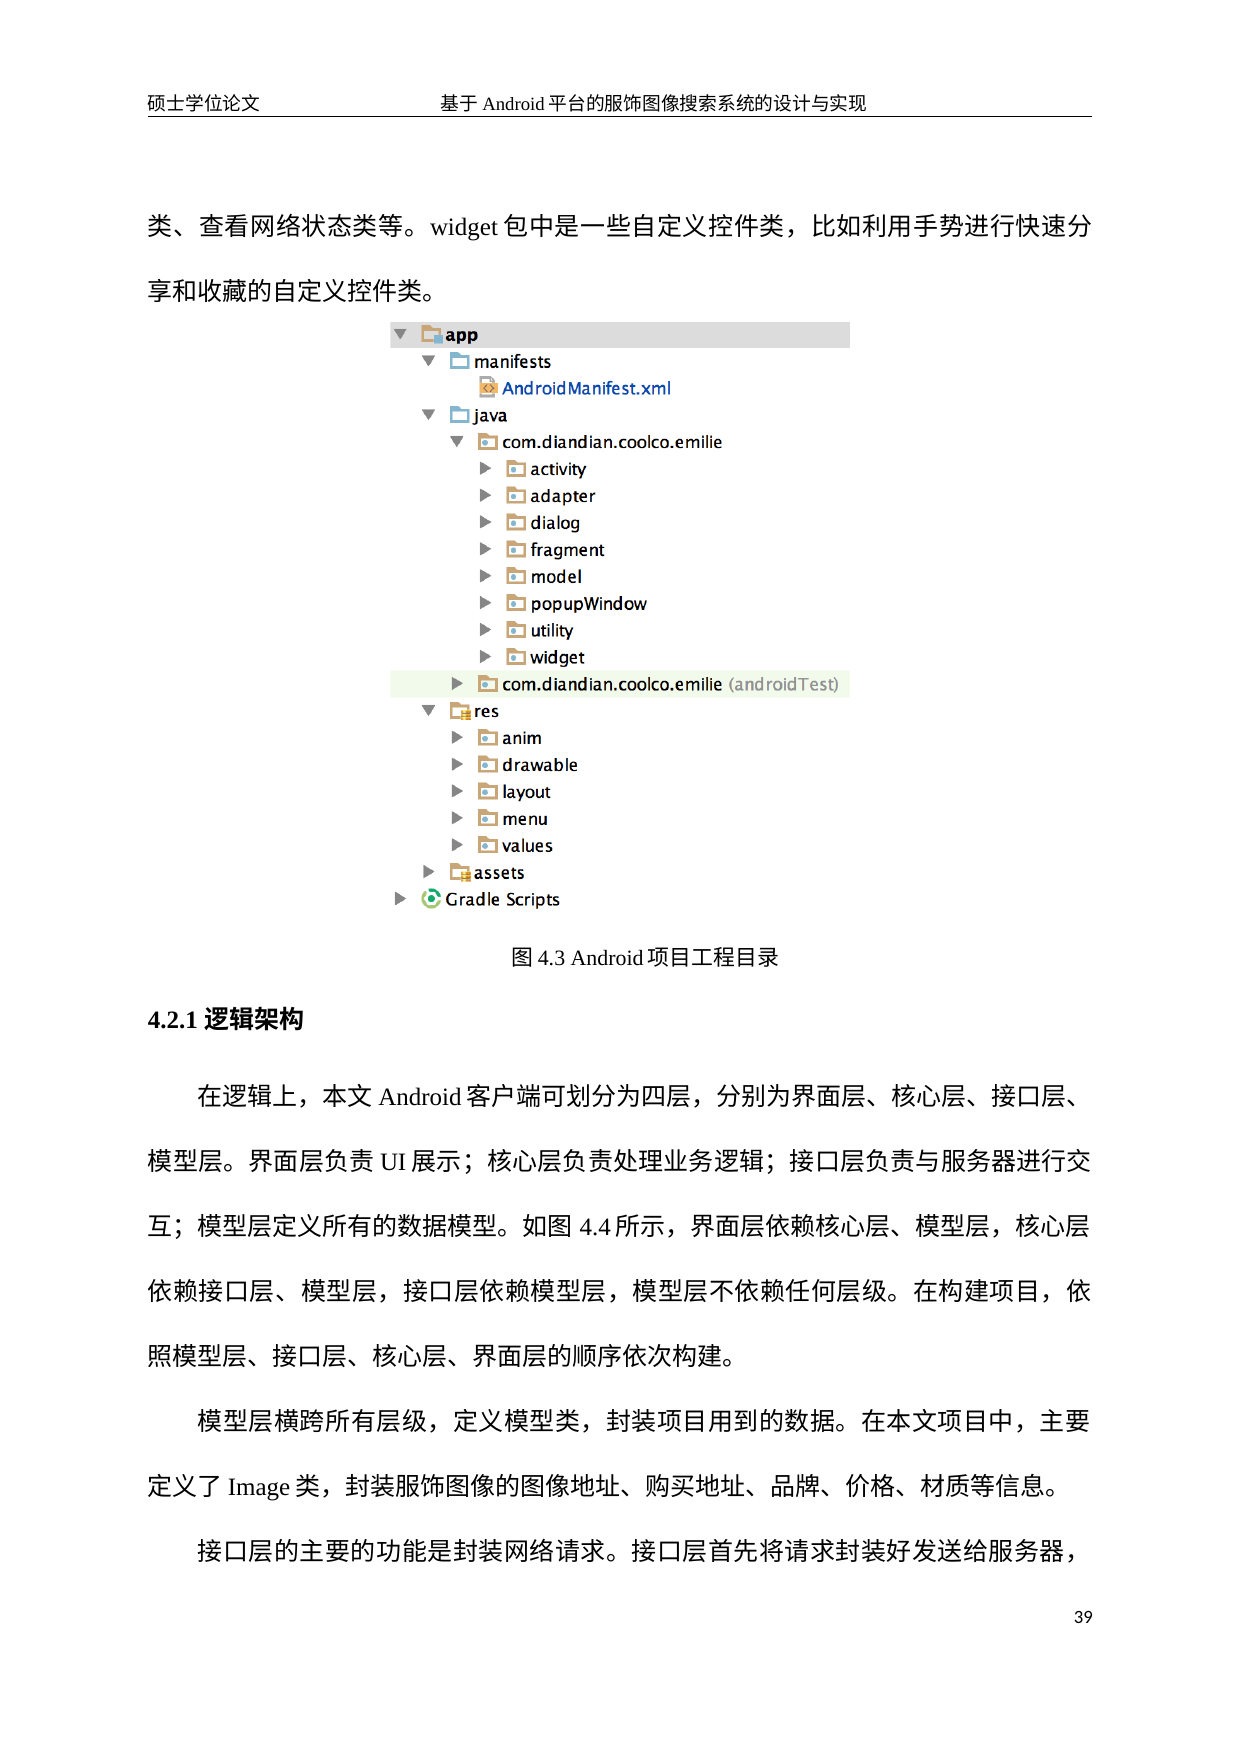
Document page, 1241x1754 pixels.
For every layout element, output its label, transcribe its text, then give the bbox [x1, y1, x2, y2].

list 模型层横跨所有层级，定义模型类，封装项目用到的数据。在本文项目中，主要定义了Image类，封装服饰图像的图像地址、购买地址、品牌、价格、材质等信息。 [148, 1387, 1092, 1517]
list 在逻辑上，本文Android客户端可划分为四层，分别为界面层、核心层、接口层、模型层。界面层负责UI展示；核心层负责处理业务逻辑；接口层负责与服务器进行交互；模型层定义所有的数据模型。如图4.4所示，界面层依赖核心层、模型层，核心层依赖接口层、模型层，接口层依赖模型层，模型层不依赖任何层级。在构建项目，依照模型层、接口层、核心层、界面层的顺序依次构建。 [148, 1062, 1092, 1387]
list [148, 192, 1092, 322]
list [148, 1517, 1092, 1582]
picture [390, 322, 850, 918]
subtitle 4.2.1 逻辑架构 [148, 985, 1092, 1050]
